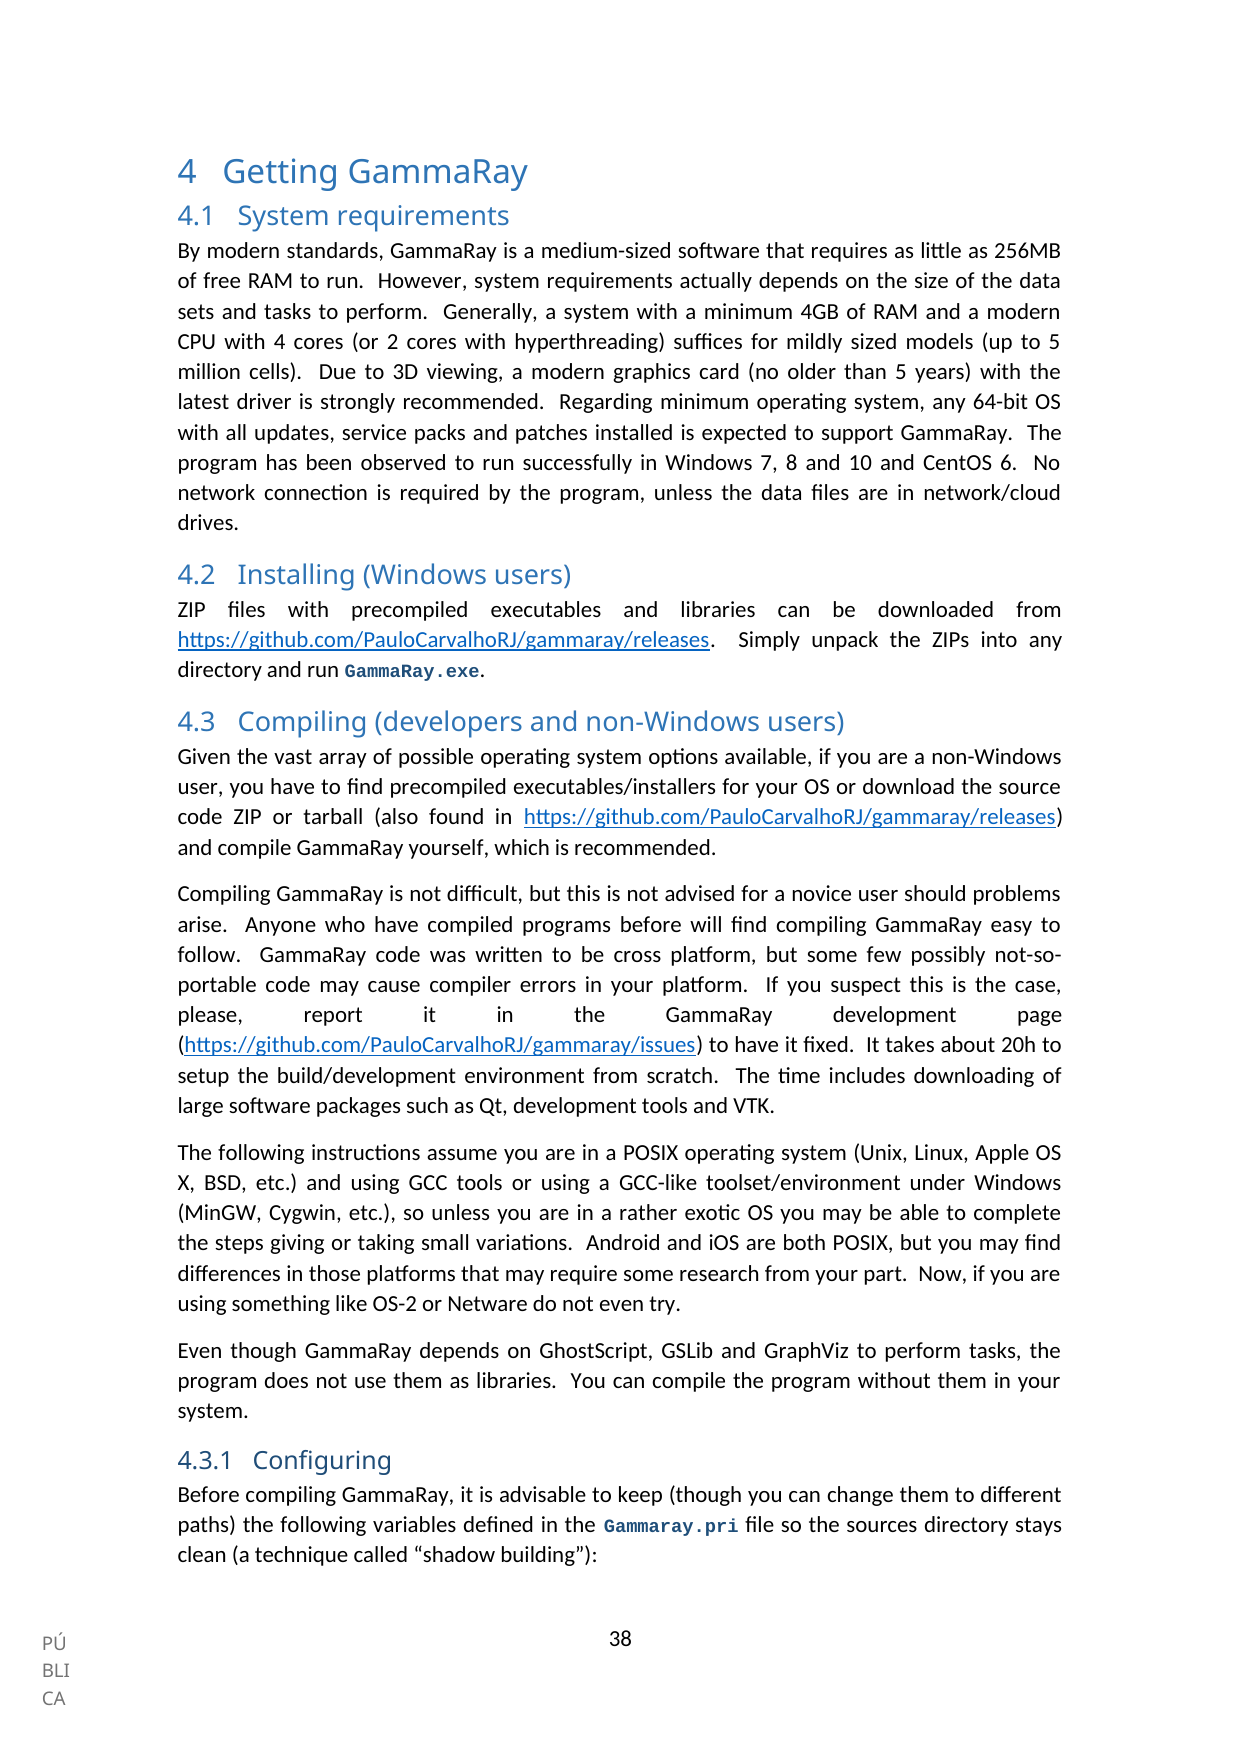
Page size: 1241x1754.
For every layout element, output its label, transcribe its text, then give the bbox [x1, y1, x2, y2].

text Given the vast array of possible operating system options available, if you are a non-Windows user, you have to find precompiled executables/installers for your OS or download the source code ZIP or tarball (also found in https://github.com/PauloCarvalhoRJ/gammaray/releases) and compile GammaRay yourself, which is recommended. [177, 742, 1063, 861]
subtitle Getting GammaRay [177, 148, 1063, 193]
text By modern standards, GammaRay is a medium-sized software that requires as little as 256MB of free RAM to run. However, system requirements actually depends on the size of the data sets and tasks to perform. Generally, a system with a minimum 4GB of RAM and a modern CPU with 4 cores (or 2 cores with hyperthreading) suffices for mildly sized models (up to 5 million cells). Due to 3D viewing, a modern graphics card (no older than 5 years) with the latest driver is strongly recommended. Regarding minimum operating system, any 64-bit OS with all updates, service packs and patches installed is expected to support GammaRay. The program has been observed to run successfully in Windows 7, 8 and 10 and CentOS 6. No network connection is required by the program, unless the data files are in network/cloud drives. [177, 236, 1063, 536]
text Before compiling GammaRay, it is advisable to keep (though you can change them to different paths) the following variables defined in the Gammaray.pri file so the sources directory stays clean (a technique called “shadow building”): [177, 1480, 1063, 1568]
text ZIP files with precompiled executables and libraries can be downloaded from https://github.com/PauloCarvalhoRJ/gammaray/releases. Simply unpack the ZIPs into any directory and run GammaRay.exe. [177, 595, 1063, 683]
text The following instructions assume you are in a POSIX operating system (Unix, Linux, Apple OS X, BSD, etc.) and using GCC tools or using a GCC-like toolset/environment under Windows (MinGW, Cygwin, etc.), so unless you are in a rather exotic OS you may be able to complete the steps giving or taking small variations. Android and iOS are both POSIX, but you may find differences in those platforms that may require some research from your part. Now, if you are using something like OS-2 or Netware do not even try. [177, 1138, 1063, 1317]
subtitle Compiling (developers and non-Windows users) [177, 702, 1063, 739]
text Even though GammaRay depends on GhostScript, GSLib and GraphViz to perform tasks, the program does not use them as libraries. You can compile the program without them in your system. [177, 1336, 1063, 1424]
subtitle Configuring [177, 1443, 1063, 1477]
subtitle Installing (Windows users) [177, 555, 1063, 592]
subtitle System requirements [177, 197, 1063, 233]
text Compiling GammaRay is not difficult, but this is not advised for a novice user should problems arise. Anyone who have compiled programs before will find compiling GammaRay easy to follow. GammaRay code was written to be cross platform, but some few possibly not-so-portable code may cause compiler errors in your platform. If you suspect this is the case, please, report it in the GammaRay development page (https://github.com/PauloCarvalhoRJ/gammaray/issues) to have it fixed. It takes about 20h to setup the build/development environment from scratch. The time includes downloading of large software packages such as Qt, development tools and VTK. [177, 879, 1063, 1119]
